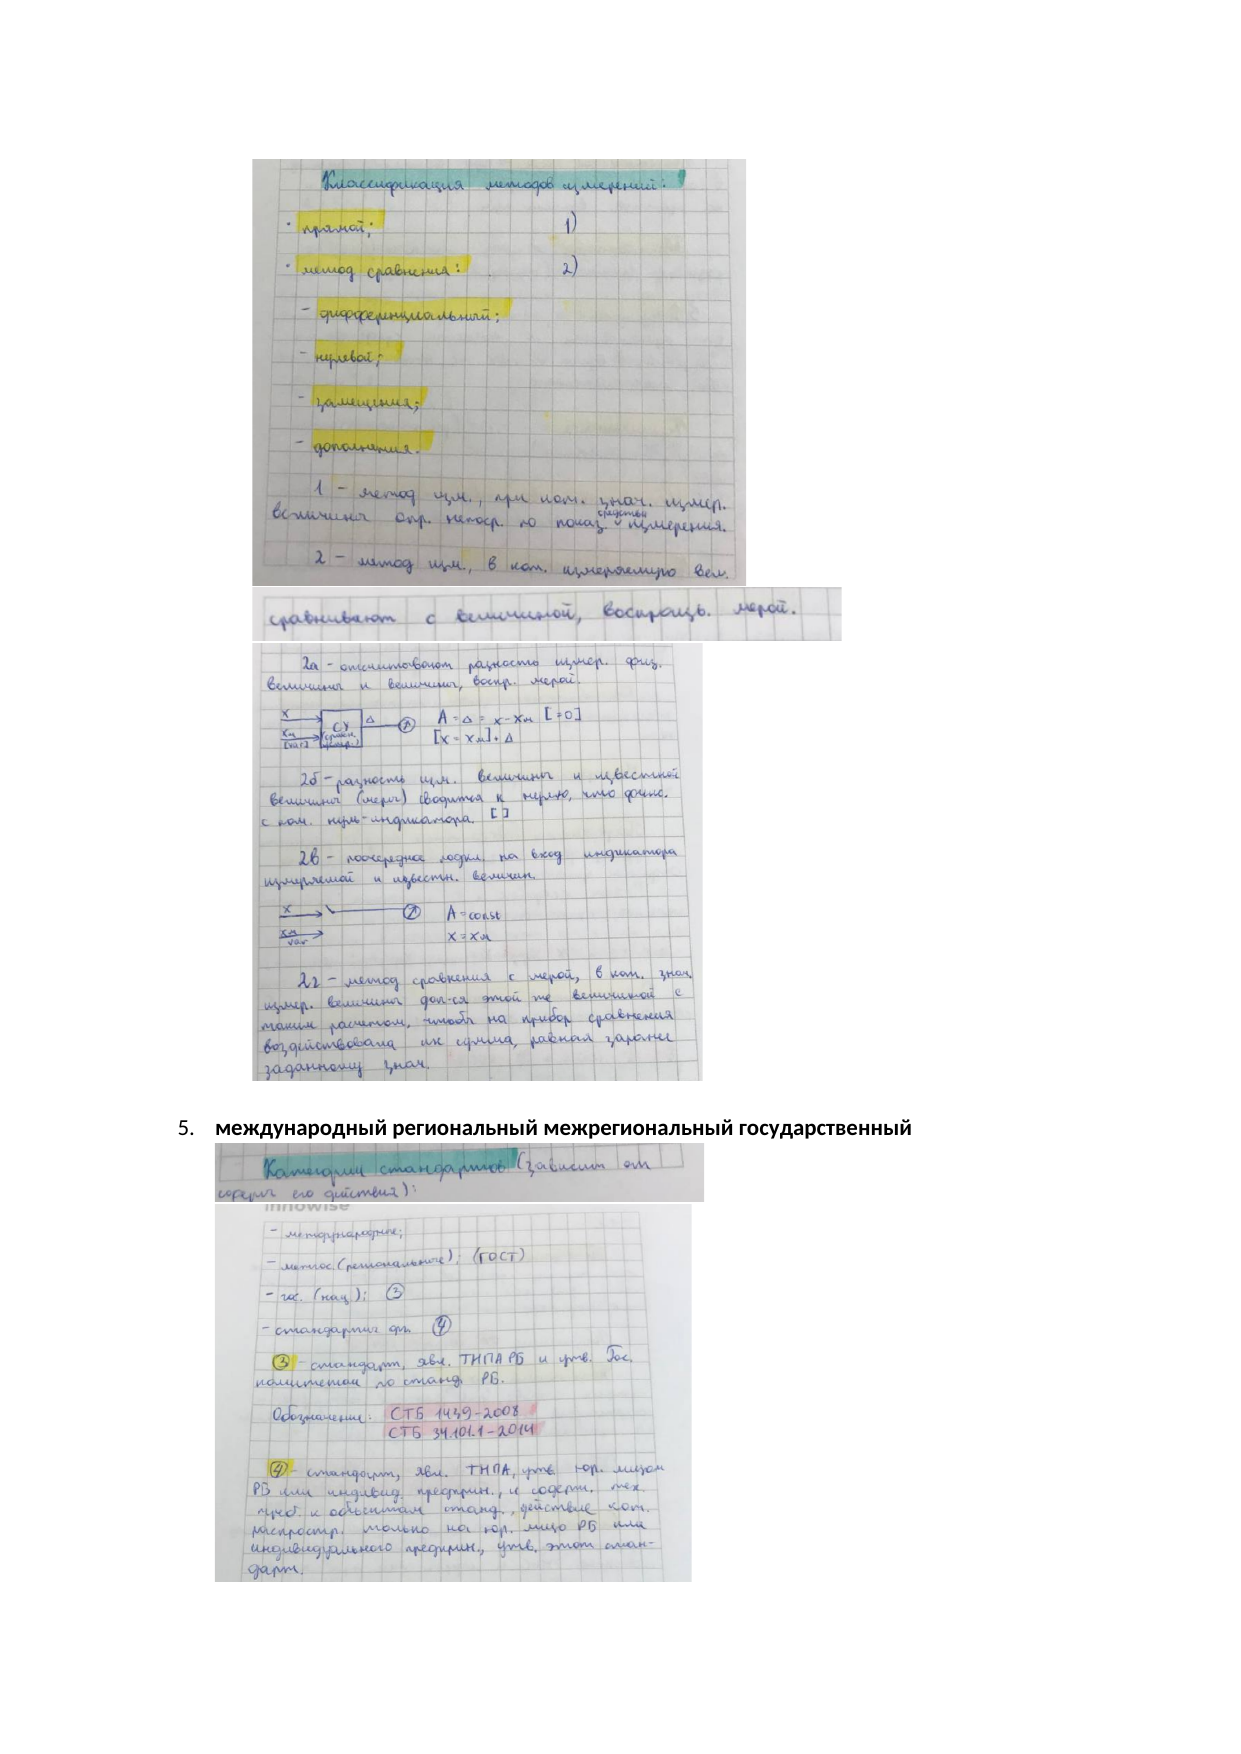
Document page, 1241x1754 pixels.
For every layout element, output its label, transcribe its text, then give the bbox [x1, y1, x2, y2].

picture [252, 159, 747, 586]
picture [252, 643, 703, 1081]
picture [252, 587, 842, 641]
picture [214, 1143, 705, 1202]
picture [214, 1204, 692, 1582]
